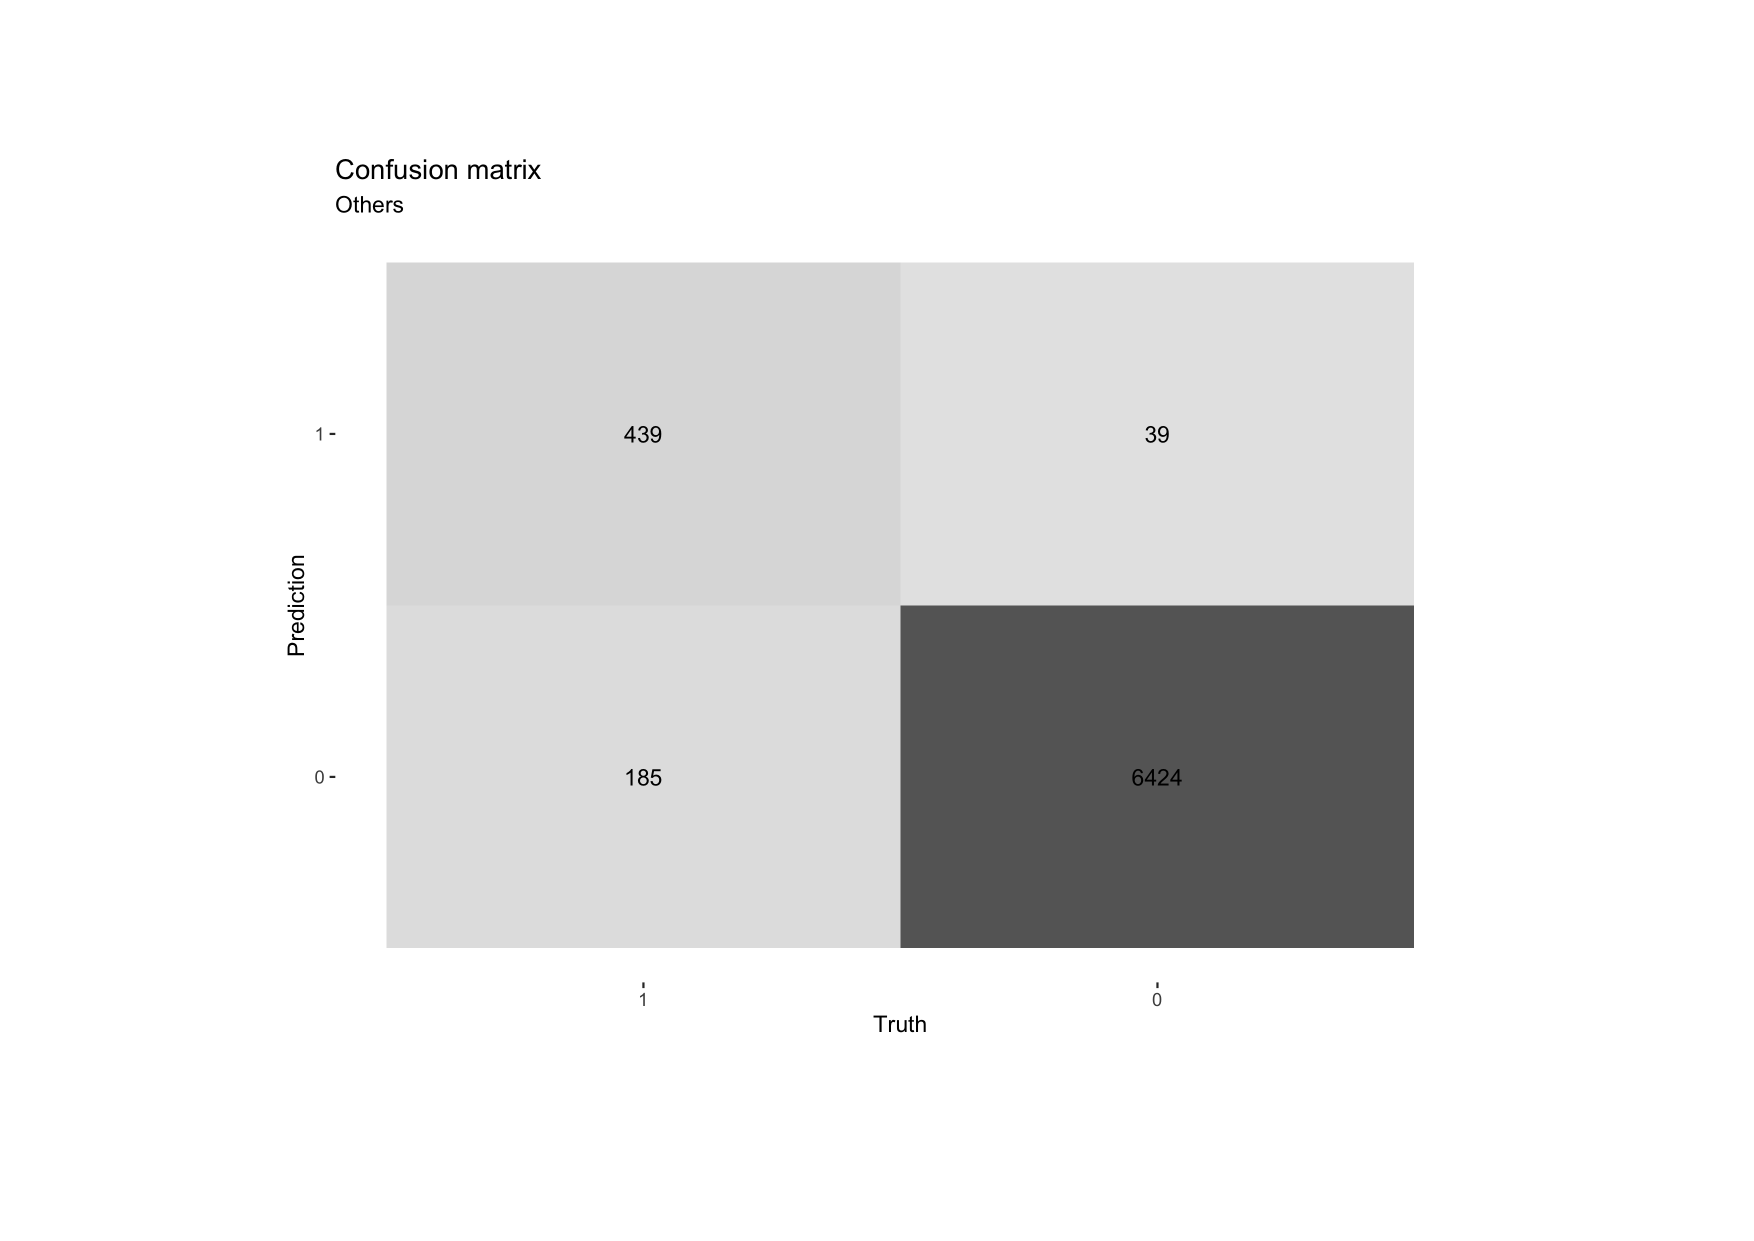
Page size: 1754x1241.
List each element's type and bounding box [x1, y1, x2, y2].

picture [277, 147, 1477, 1048]
